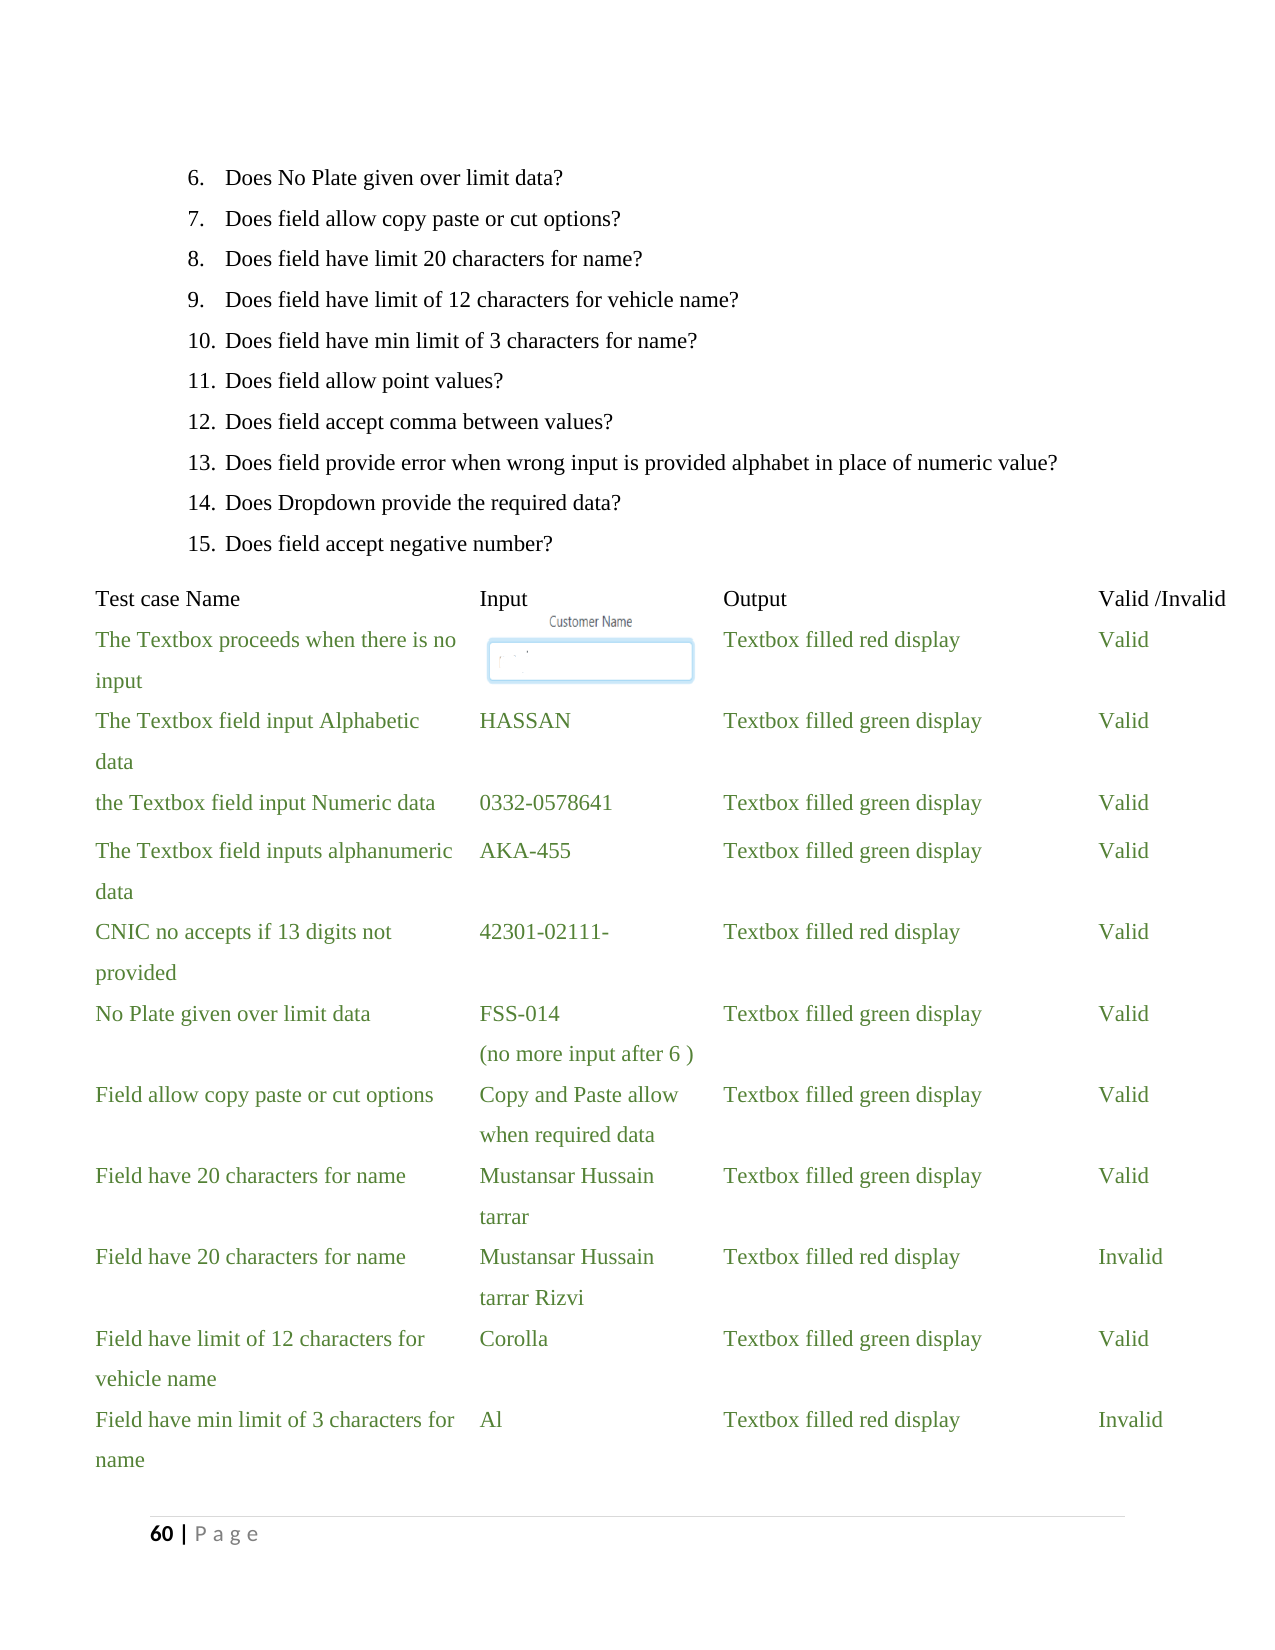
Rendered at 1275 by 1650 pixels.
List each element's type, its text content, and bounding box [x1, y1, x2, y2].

table_cell CNIC no accepts if 13 digits not provided [84, 904, 468, 985]
list Does Dropdown provide the required data? [187, 475, 1125, 516]
table_cell HASSAN [468, 693, 712, 774]
table_cell [468, 612, 712, 693]
table_cell FSS-014 (no more input after 6 ) [468, 985, 712, 1067]
table_cell The Textbox field input Alphabetic data [84, 693, 468, 774]
table_header Output [712, 585, 1087, 612]
list Does field have limit 20 characters for name? [187, 231, 1125, 272]
list Does field have min limit of 3 characters for name? [187, 312, 1125, 353]
table_cell Valid [1087, 904, 1246, 985]
table_cell Textbox filled green display [712, 985, 1087, 1067]
table_cell the Textbox field input Numeric data [84, 774, 468, 823]
table_cell Textbox filled red display [712, 612, 1087, 693]
list Does No Plate given over limit data? [187, 150, 1125, 191]
table_cell Textbox filled red display [712, 904, 1087, 985]
table_cell Textbox filled green display [712, 774, 1087, 823]
table_cell No Plate given over limit data [84, 985, 468, 1067]
table_header Valid /Invalid [1087, 585, 1246, 612]
table_header Test case Name [84, 585, 468, 612]
table_cell Valid [1087, 612, 1246, 693]
table_cell Valid [1087, 774, 1246, 823]
table_cell Textbox filled green display [712, 823, 1087, 904]
table_cell 0332-0578641 [468, 774, 712, 823]
list Does field allow copy paste or cut options? [187, 191, 1125, 231]
table_cell The Textbox field inputs alphanumeric data [84, 823, 468, 904]
table_header Input [468, 585, 712, 612]
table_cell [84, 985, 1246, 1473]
list Does field provide error when wrong input is provided alphabet in place of numeric value? [187, 434, 1125, 475]
list Does field have limit of 12 characters for vehicle name? [187, 272, 1125, 312]
table_cell The Textbox proceeds when there is no input [84, 612, 468, 693]
table_cell 42301-02111- [468, 904, 712, 985]
table_cell Valid [1087, 693, 1246, 774]
list Does field allow point values? [187, 353, 1125, 394]
table_cell Textbox filled green display [712, 693, 1087, 774]
picture [479, 611, 703, 687]
table_cell AKA-455 [468, 823, 712, 904]
table_cell Valid [1087, 823, 1246, 904]
list Does field accept comma between values? [187, 394, 1125, 434]
list Does field accept negative number? [187, 516, 1125, 556]
